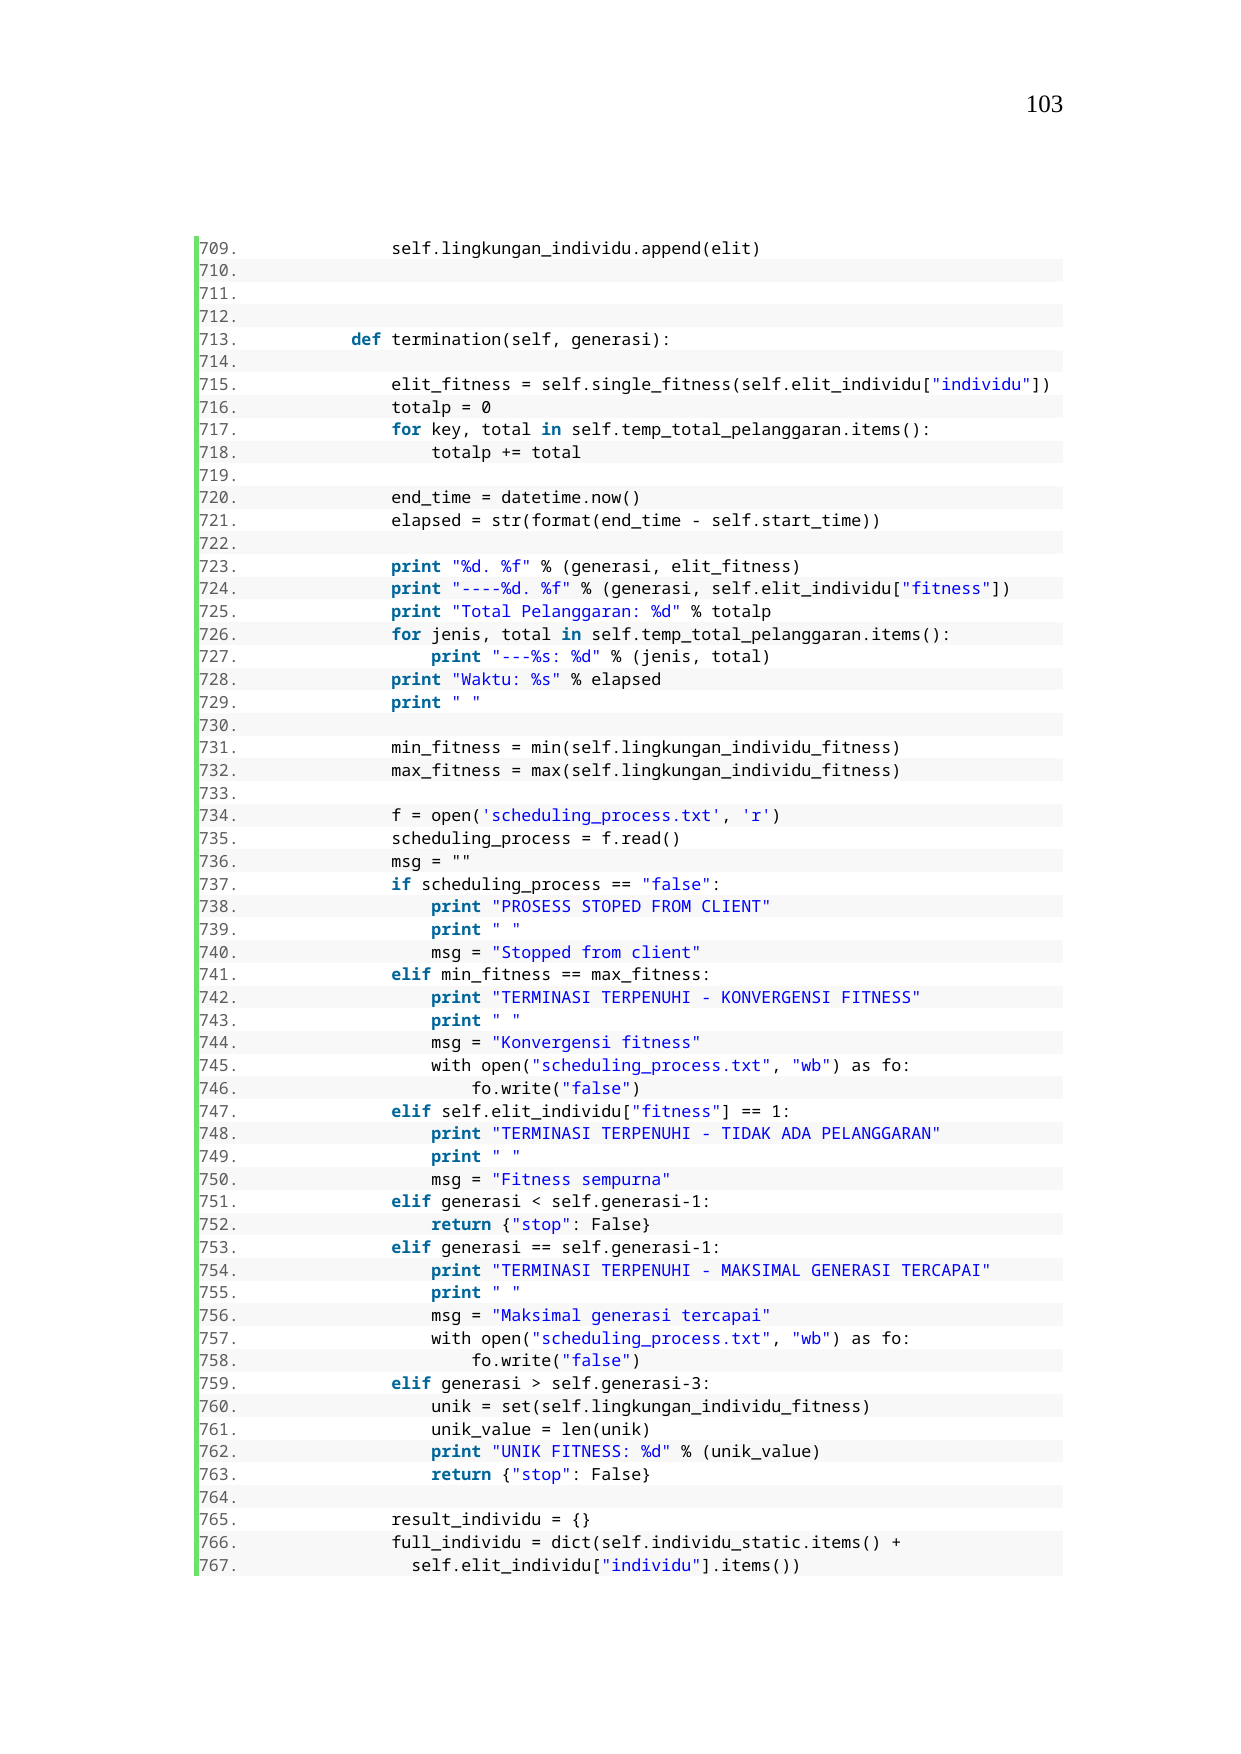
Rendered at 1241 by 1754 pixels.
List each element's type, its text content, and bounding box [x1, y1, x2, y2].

list msg = "" [199, 849, 1063, 872]
list print " " [199, 690, 1063, 713]
list elit_fitness = self.single_fitness(self.elit_individu["individu"]) [199, 372, 1063, 395]
list unik = set(self.lingkungan_individu_fitness) [199, 1394, 1063, 1417]
list min_fitness = min(self.lingkungan_individu_fitness) [199, 736, 1063, 758]
list return {"stop": False} [199, 1462, 1063, 1485]
list elif generasi == self.generasi-1: [199, 1235, 1063, 1258]
list print "UNIK FITNESS: %d" % (unik_value) [199, 1440, 1063, 1462]
list totalp += total [199, 441, 1063, 463]
list totalp = 0 [199, 395, 1063, 418]
list return {"stop": False} [199, 1213, 1063, 1235]
list with open("scheduling_process.txt", "wb") as fo: [199, 1326, 1063, 1349]
list print "PROSESS STOPED FROM CLIENT" [199, 895, 1063, 917]
list self.lingkungan_individu.append(elit) [199, 236, 1063, 259]
list max_fitness = max(self.lingkungan_individu_fitness) [199, 758, 1063, 781]
list print "----%d. %f" % (generasi, self.elit_individu["fitness"]) [199, 577, 1063, 599]
list result_individu = {} [199, 1508, 1063, 1531]
list print " " [199, 1144, 1063, 1167]
list print " " [199, 1008, 1063, 1031]
list print "Waktu: %s" % elapsed [199, 668, 1063, 690]
list msg = "Konvergensi fitness" [199, 1031, 1063, 1054]
list print "Total Pelanggaran: %d" % totalp [199, 599, 1063, 622]
list elif generasi < self.generasi-1: [199, 1190, 1063, 1213]
list print "TERMINASI TERPENUHI - MAKSIMAL GENERASI TERCAPAI" [199, 1258, 1063, 1281]
list print " " [199, 1281, 1063, 1303]
list elif self.elit_individu["fitness"] == 1: [199, 1099, 1063, 1122]
list for jenis, total in self.temp_total_pelanggaran.items(): [199, 622, 1063, 645]
list fo.write("false") [199, 1349, 1063, 1372]
list elapsed = str(format(end_time - self.start_time)) [199, 509, 1063, 531]
list f = open('scheduling_process.txt', 'r') [199, 804, 1063, 827]
list with open("scheduling_process.txt", "wb") as fo: [199, 1054, 1063, 1076]
list self.elit_individu["individu"].items()) [199, 1553, 1063, 1576]
list end_time = datetime.now() [199, 486, 1063, 509]
list for key, total in self.temp_total_pelanggaran.items(): [199, 418, 1063, 441]
list print "TERMINASI TERPENUHI - KONVERGENSI FITNESS" [199, 986, 1063, 1008]
list print "---%s: %d" % (jenis, total) [199, 645, 1063, 668]
list unik_value = len(unik) [199, 1417, 1063, 1440]
list if scheduling_process == "false": [199, 872, 1063, 895]
list msg = "Maksimal generasi tercapai" [199, 1303, 1063, 1326]
list print " " [199, 917, 1063, 940]
list full_individu = dict(self.individu_static.items() + [199, 1531, 1063, 1553]
list elif generasi > self.generasi-3: [199, 1372, 1063, 1394]
list msg = "Fitness sempurna" [199, 1167, 1063, 1190]
list msg = "Stopped from client" [199, 940, 1063, 963]
list elif min_fitness == max_fitness: [199, 963, 1063, 986]
list print "%d. %f" % (generasi, elit_fitness) [199, 554, 1063, 577]
list def termination(self, generasi): [199, 327, 1063, 350]
list print "TERMINASI TERPENUHI - TIDAK ADA PELANGGARAN" [199, 1122, 1063, 1144]
list scheduling_process = f.read() [199, 827, 1063, 849]
list fo.write("false") [199, 1076, 1063, 1099]
